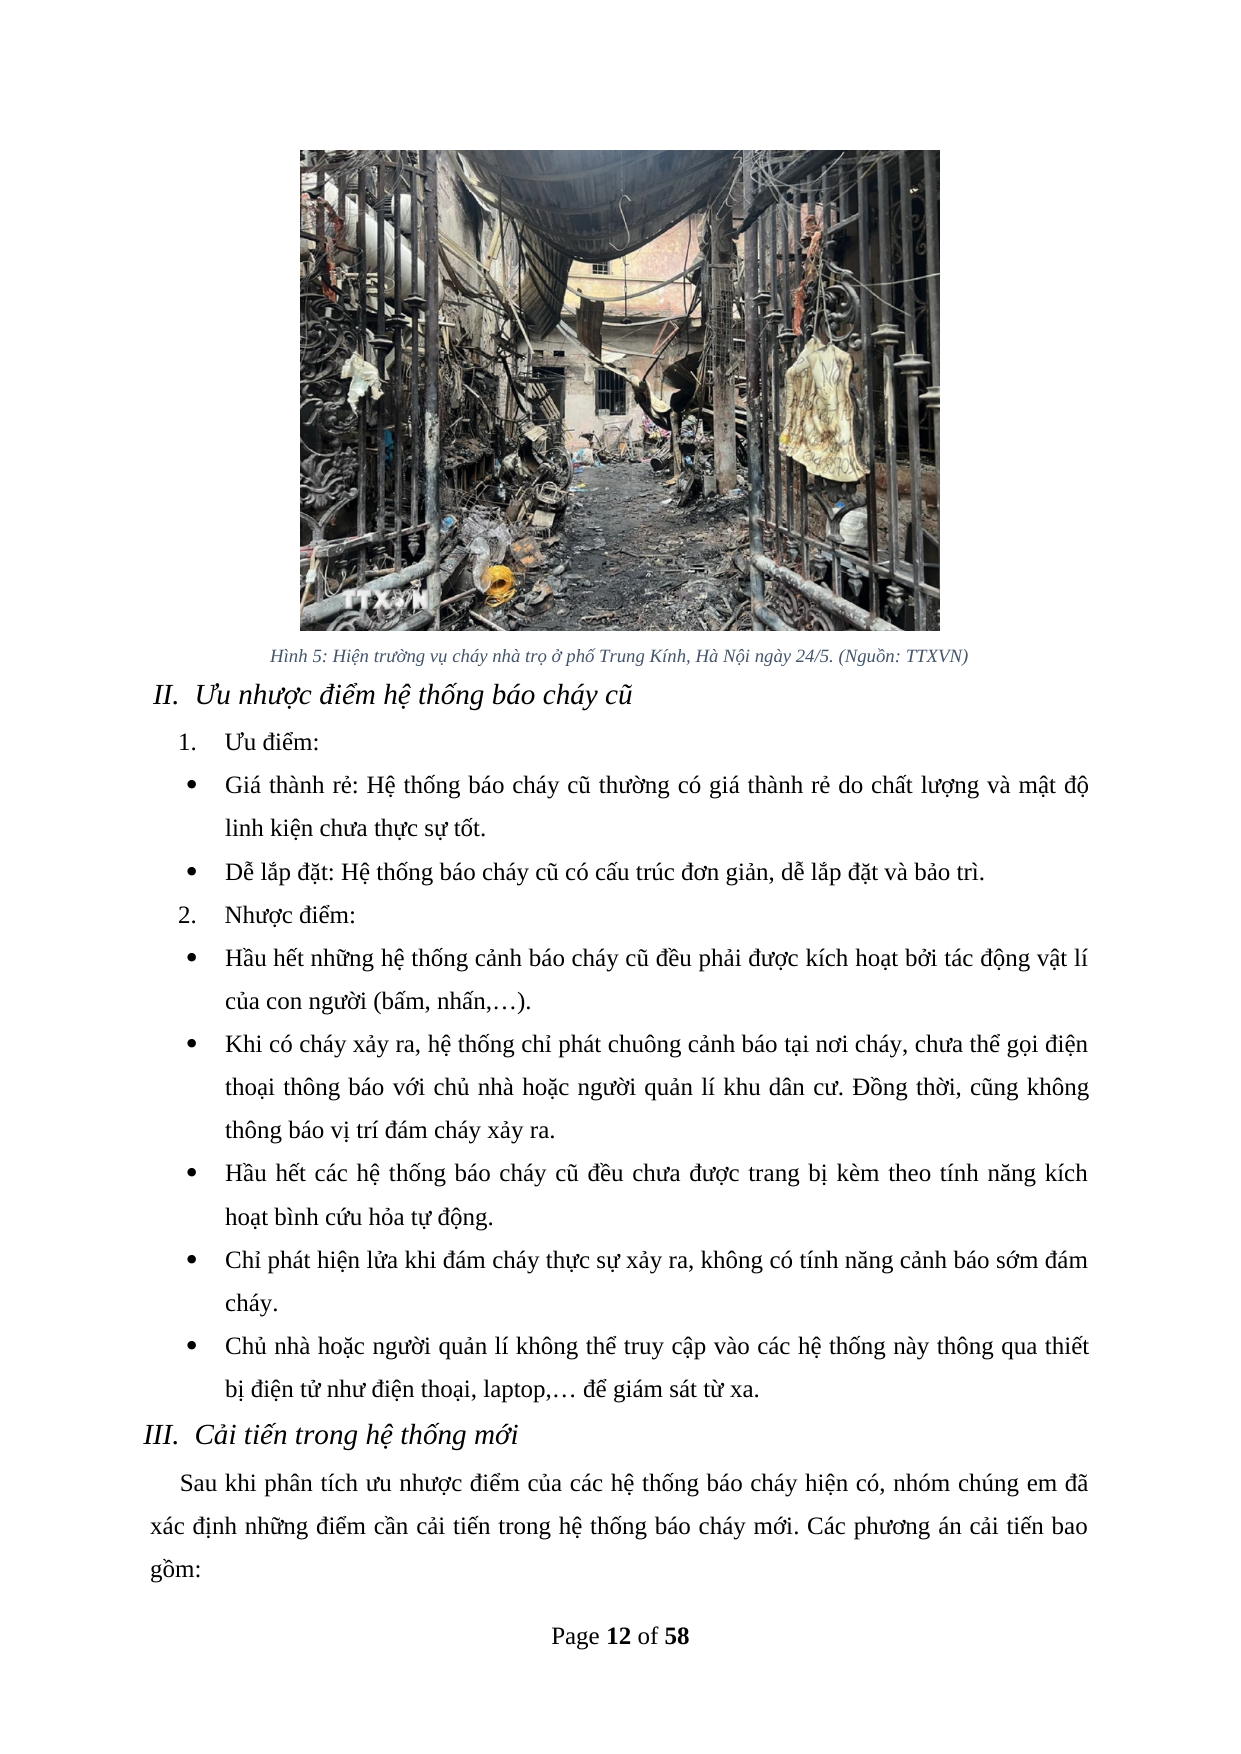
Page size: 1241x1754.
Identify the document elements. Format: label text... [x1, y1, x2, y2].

list Giá thành rẻ: Hệ thống báo cháy cũ thường có giá thành rẻ do chất lượng và mật độ linh kiện chưa thực sự tốt. [187, 770, 1090, 842]
list Khi có cháy xảy ra, hệ thống chỉ phát chuông cảnh báo tại nơi cháy, chưa thể gọi điện thoại thông báo với chủ nhà hoặc người quản lí khu dân cư. Đồng thời, cũng không thông báo vị trí đám cháy xảy ra. [187, 1029, 1090, 1144]
list Nhược điểm: [187, 900, 1090, 928]
list Hầu hết các hệ thống báo cháy cũ đều chưa được trang bị kèm theo tính năng kích hoạt bình cứu hỏa tự động. [187, 1158, 1090, 1230]
text Sau khi phân tích ưu nhược điểm của các hệ thống báo cháy hiện có, nhóm chúng em đã xác định những điểm cần cải tiến trong hệ thống báo cháy mới. Các phương án cải tiến bao gồm: [150, 1468, 1090, 1583]
list Chủ nhà hoặc người quản lí không thể truy cập vào các hệ thống này thông qua thiết bị điện tử như điện thoại, laptop,… để giám sát từ xa. [187, 1331, 1090, 1403]
list Hầu hết những hệ thống cảnh báo cháy cũ đều phải được kích hoạt bởi tác động vật lí của con người (bấm, nhấn,…). [187, 943, 1090, 1015]
list Chỉ phát hiện lửa khi đám cháy thực sự xảy ra, không có tính năng cảnh báo sớm đám cháy. [187, 1245, 1090, 1317]
list Dễ lắp đặt: Hệ thống báo cháy cũ có cấu trúc đơn giản, dễ lắp đặt và bảo trì. [187, 857, 1090, 885]
subtitle Ưu nhược điểm hệ thống báo cháy cũ [179, 677, 1090, 711]
list Ưu điểm: [187, 727, 1090, 756]
picture [300, 150, 940, 631]
subtitle Cải tiến trong hệ thống mới [179, 1417, 1090, 1451]
